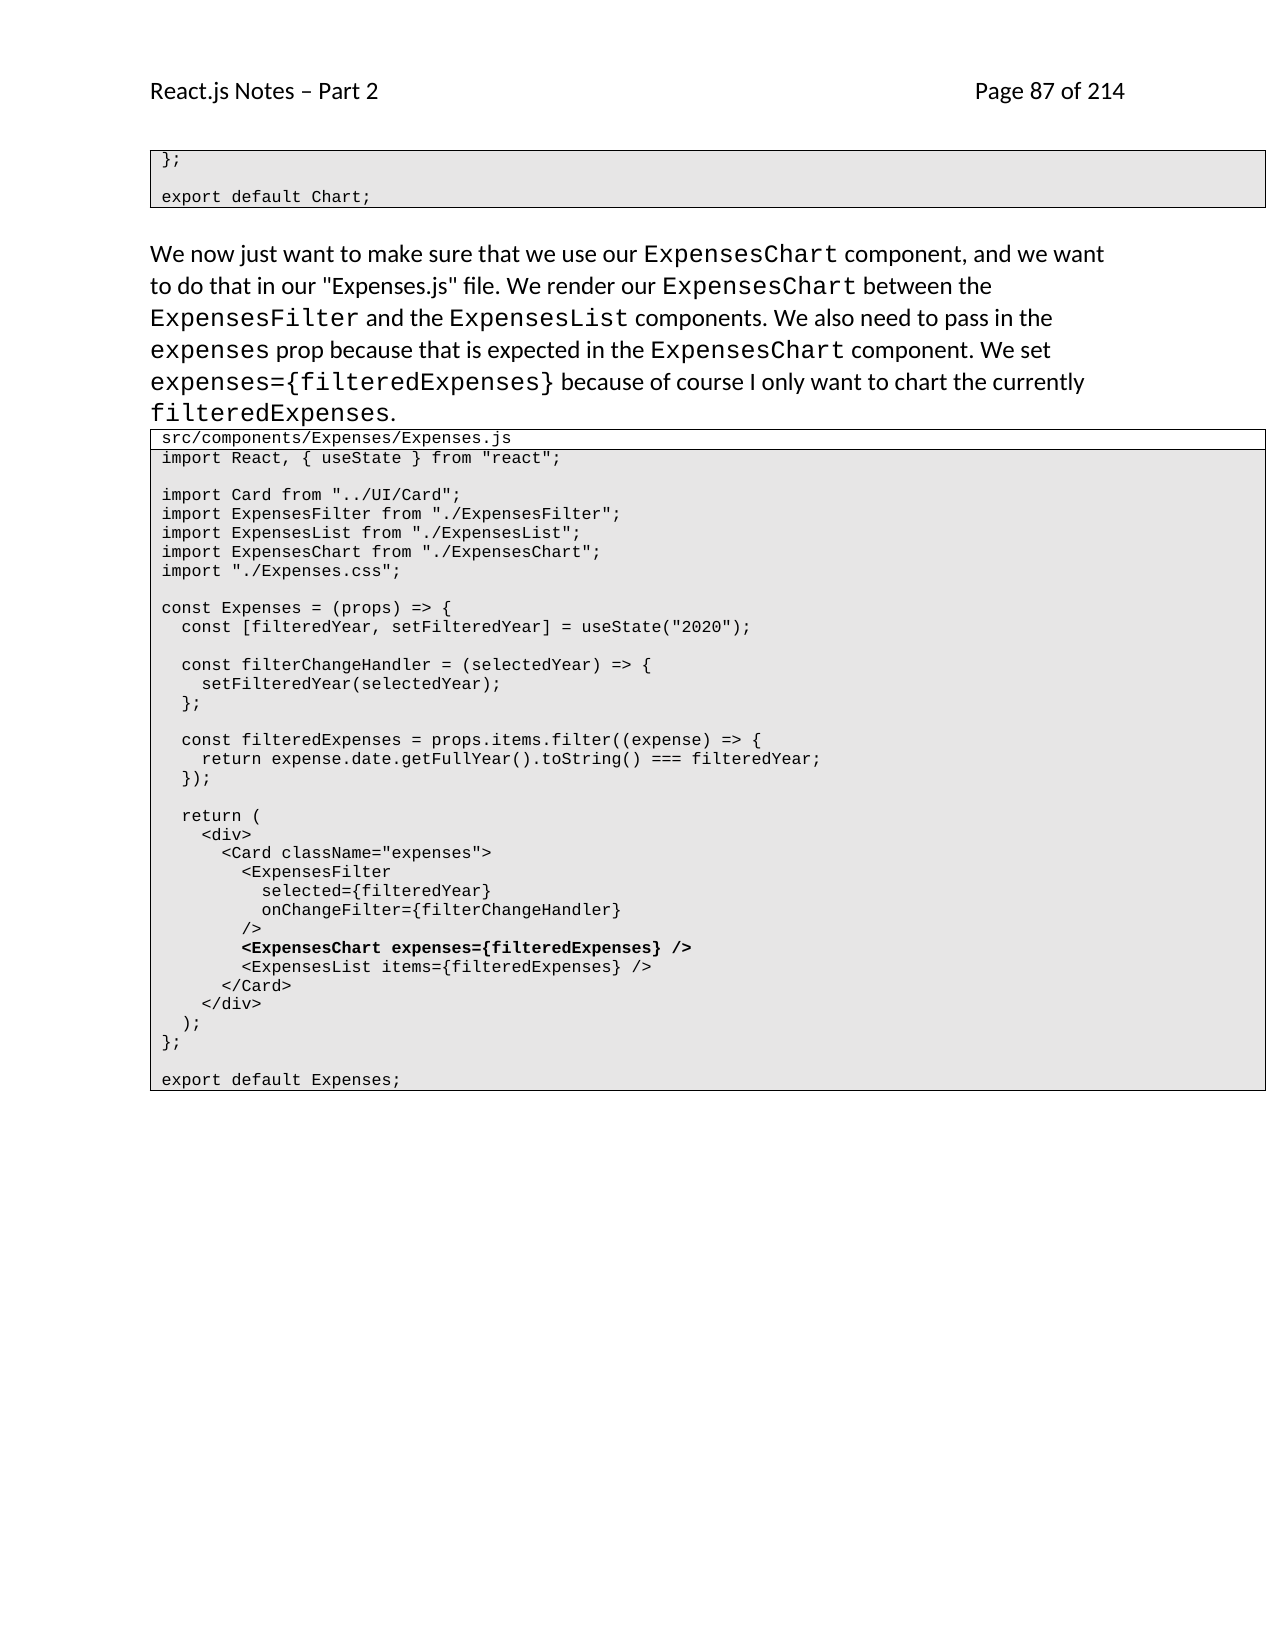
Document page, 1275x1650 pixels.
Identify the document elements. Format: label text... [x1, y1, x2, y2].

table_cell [151, 151, 1265, 207]
text We now just want to make sure that we use our ExpensesChart component, and we want to do that in our "Expenses.js" file. We render our ExpensesChart between the ExpensesFilter and the ExpensesList components. We also need to pass in the expenses prop because that is expected in the ExpensesChart component. We set expenses={filteredExpenses} because of course I only want to chart the currently filteredExpenses. [150, 239, 1125, 429]
table_header src/components/Expenses/Expenses.js [151, 430, 1265, 449]
table_cell import React, { useState } from "react"; import Card from "../UI/Card"; import ExpensesFilter from "./ExpensesFilter"; import ExpensesList from "./ExpensesList"; import ExpensesChart from "./ExpensesChart"; import "./Expenses.css"; const Expenses = (props) => { const [filteredYear, setFilteredYear] = useState("2020"); const filterChangeHandler = (selectedYear) => { setFilteredYear(selectedYear); }; const filteredExpenses = props.items.filter((expense) => { return expense.date.getFullYear().toString() === filteredYear; }); return ( <div> <Card className="expenses"> <ExpensesFilter selected={filteredYear} onChangeFilter={filterChangeHandler} /> <ExpensesChart expenses={filteredExpenses} /> <ExpensesList items={filteredExpenses} /> </Card> </div> ); }; export default Expenses; [151, 450, 1265, 1090]
